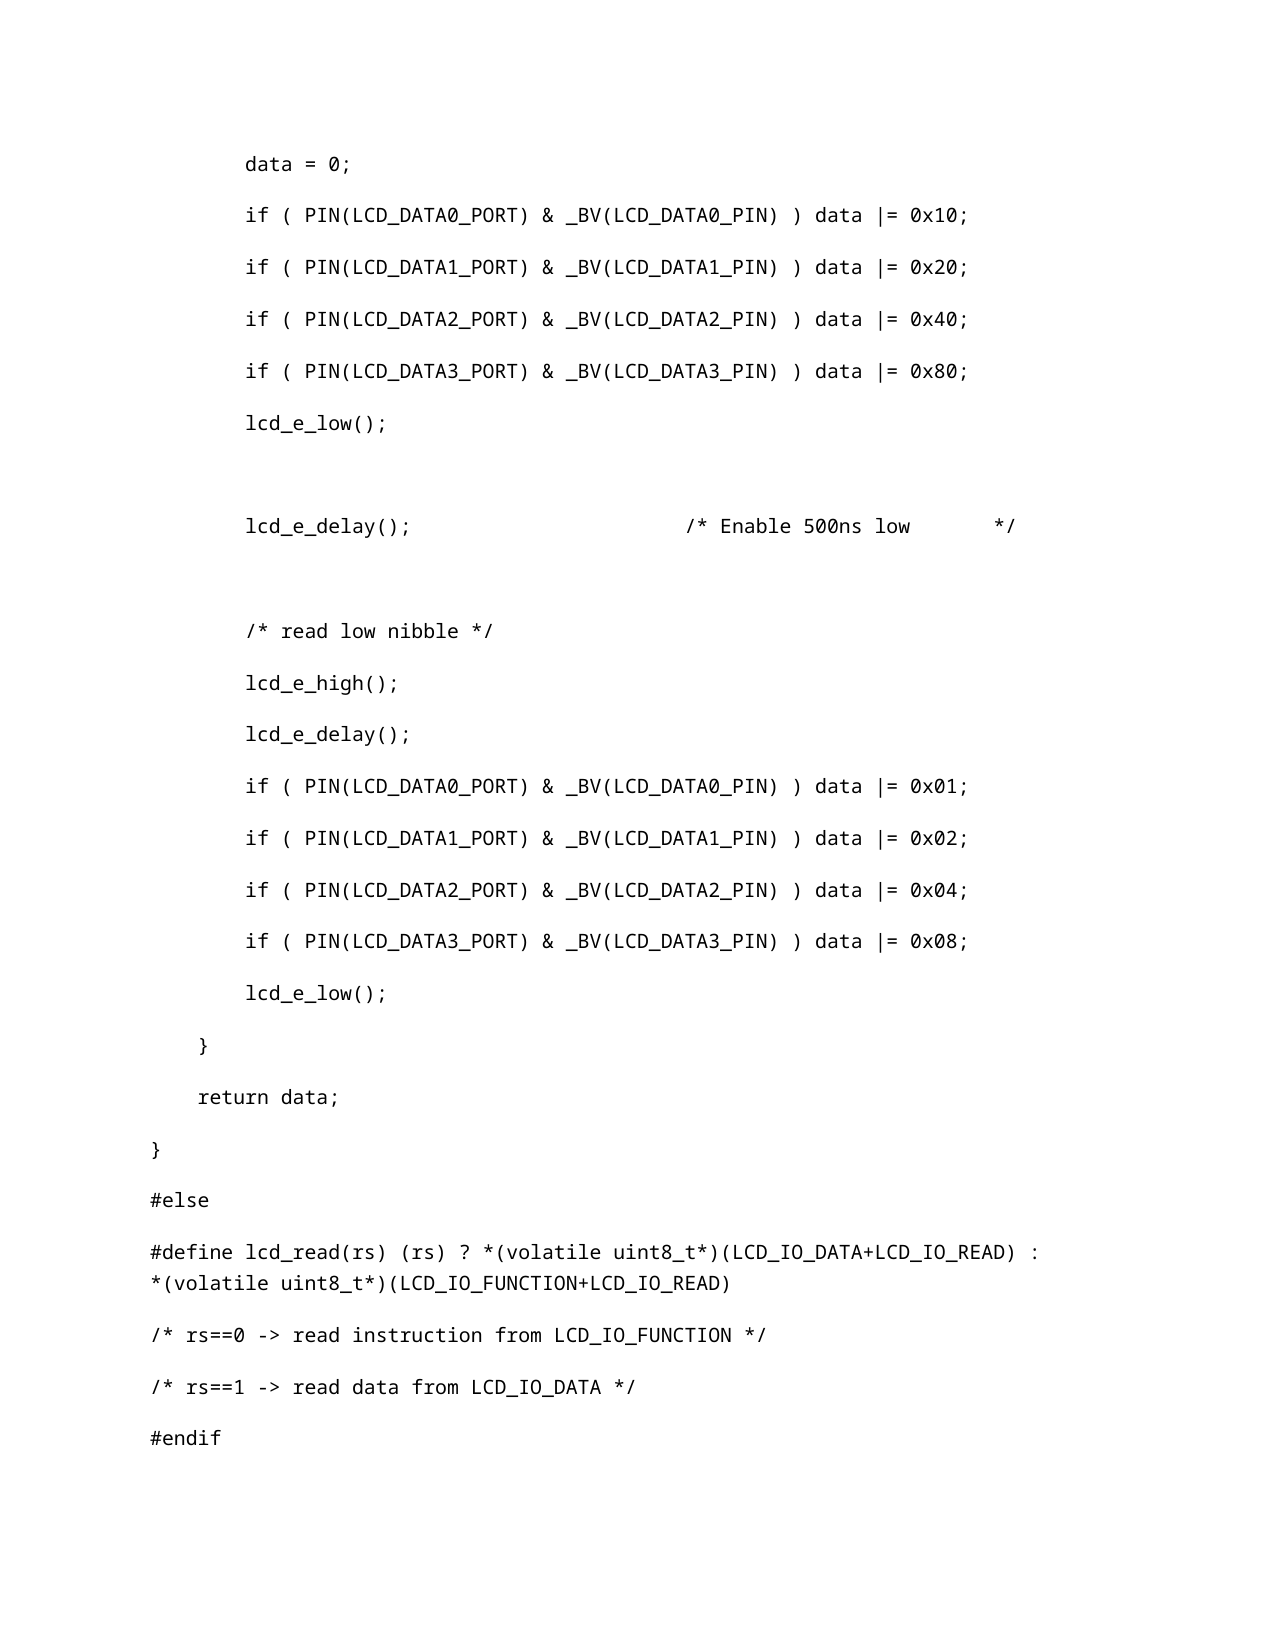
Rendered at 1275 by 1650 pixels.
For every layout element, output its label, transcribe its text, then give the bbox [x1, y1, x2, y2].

text if ( PIN(LCD_DATA0_PORT) & _BV(LCD_DATA0_PIN) ) data |= 0x10; [150, 202, 1125, 229]
text lcd_e_low(); [150, 409, 1125, 436]
text if ( PIN(LCD_DATA0_PORT) & _BV(LCD_DATA0_PIN) ) data |= 0x01; [150, 772, 1125, 799]
text if ( PIN(LCD_DATA2_PORT) & _BV(LCD_DATA2_PIN) ) data |= 0x04; [150, 876, 1125, 903]
text /* rs==1 -> read data from LCD_IO_DATA */ [150, 1373, 1125, 1400]
text } [150, 1031, 1125, 1058]
text #endif [150, 1425, 1125, 1452]
text #define lcd_read(rs) (rs) ? *(volatile uint8_t*)(LCD_IO_DATA+LCD_IO_READ) : *(volatile uint8_t*)(LCD_IO_FUNCTION+LCD_IO_READ) [150, 1238, 1125, 1296]
text if ( PIN(LCD_DATA3_PORT) & _BV(LCD_DATA3_PIN) ) data |= 0x08; [150, 928, 1125, 955]
text lcd_e_delay(); /* Enable 500ns low */ [150, 512, 1125, 539]
text #else [150, 1187, 1125, 1214]
text if ( PIN(LCD_DATA1_PORT) & _BV(LCD_DATA1_PIN) ) data |= 0x02; [150, 824, 1125, 851]
text /* read low nibble */ [150, 617, 1125, 644]
text lcd_e_delay(); [150, 721, 1125, 748]
text if ( PIN(LCD_DATA1_PORT) & _BV(LCD_DATA1_PIN) ) data |= 0x20; [150, 253, 1125, 281]
text if ( PIN(LCD_DATA2_PORT) & _BV(LCD_DATA2_PIN) ) data |= 0x40; [150, 305, 1125, 332]
text return data; [150, 1083, 1125, 1110]
text if ( PIN(LCD_DATA3_PORT) & _BV(LCD_DATA3_PIN) ) data |= 0x80; [150, 357, 1125, 384]
text data = 0; [150, 150, 1125, 177]
text /* rs==0 -> read instruction from LCD_IO_FUNCTION */ [150, 1321, 1125, 1348]
text } [150, 1135, 1125, 1162]
text lcd_e_high(); [150, 669, 1125, 696]
text lcd_e_low(); [150, 979, 1125, 1007]
